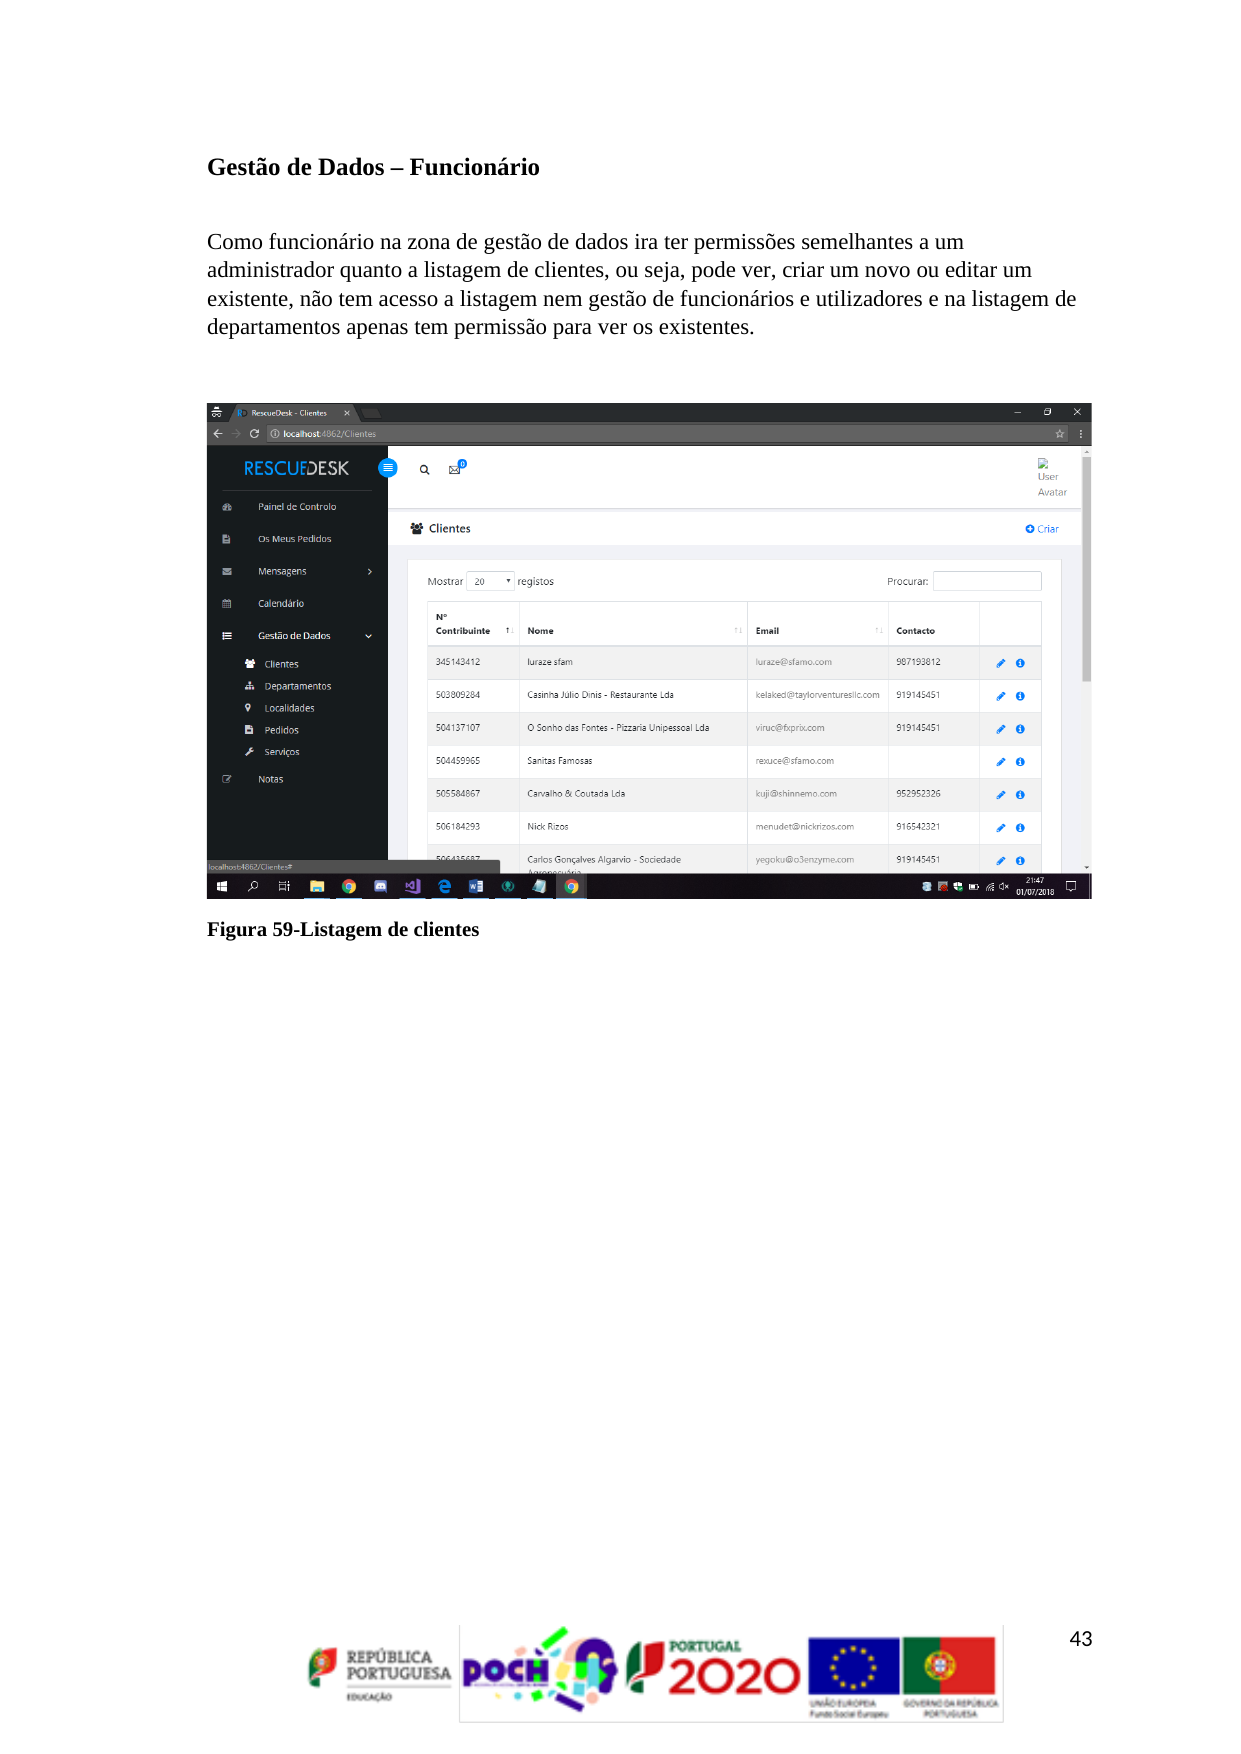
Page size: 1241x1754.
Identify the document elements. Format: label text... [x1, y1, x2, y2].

text Figura 59-Listagem de clientes [207, 917, 1092, 941]
text Como funcionário na zona de gestão de dados ira ter permissões semelhantes a um administrador quanto a listagem de clientes, ou seja, pode ver, criar um novo ou editar um existente, não tem acesso a listagem nem gestão de funcionários e utilizadores e na listagem de departamentos apenas tem permissão para ver os existentes. [207, 228, 1092, 340]
picture [206, 403, 1092, 899]
subtitle Gestão de Dados – Funcionário [207, 152, 1092, 181]
picture [295, 1625, 1006, 1725]
